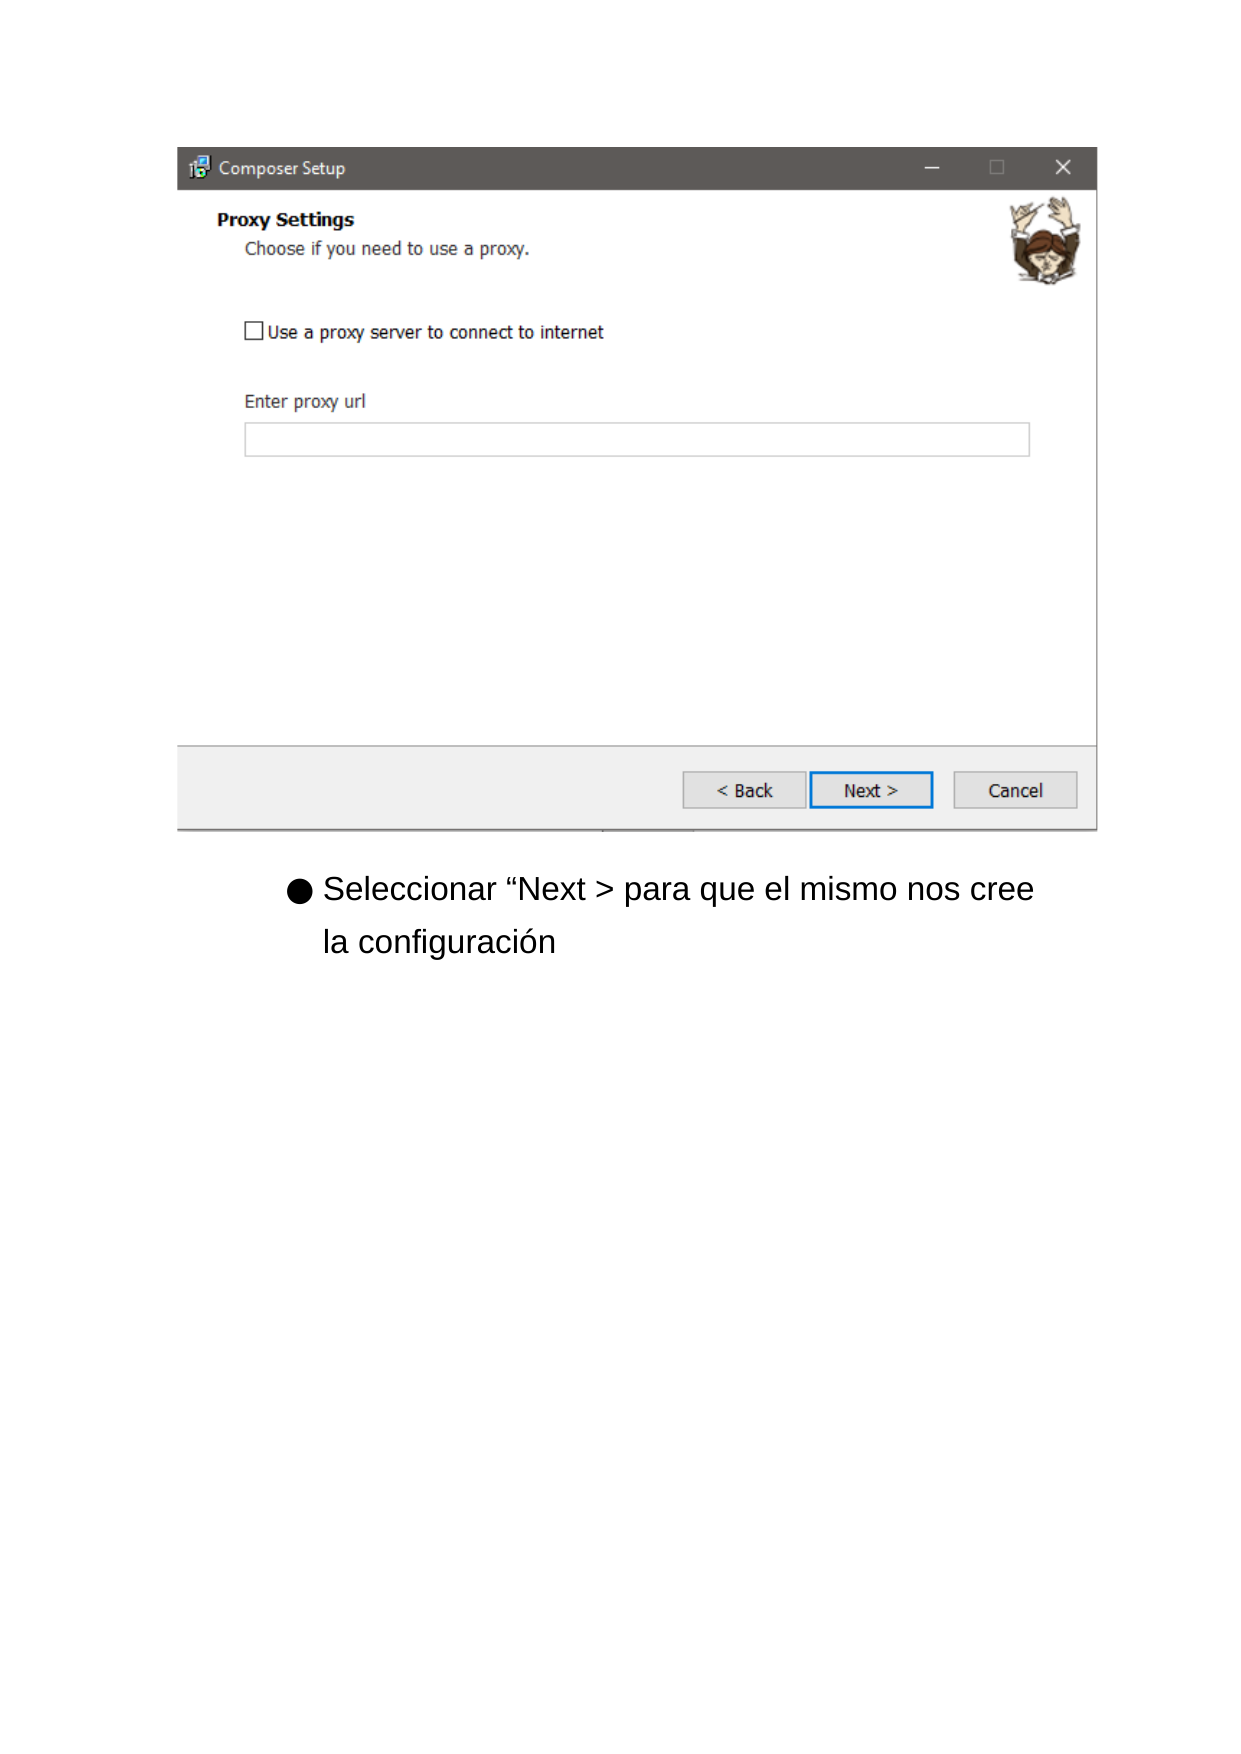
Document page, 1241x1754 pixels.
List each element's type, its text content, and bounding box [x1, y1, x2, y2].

picture [177, 147, 1098, 832]
list Seleccionar “Next > para que el mismo nos cree la configuración [285, 851, 1063, 961]
